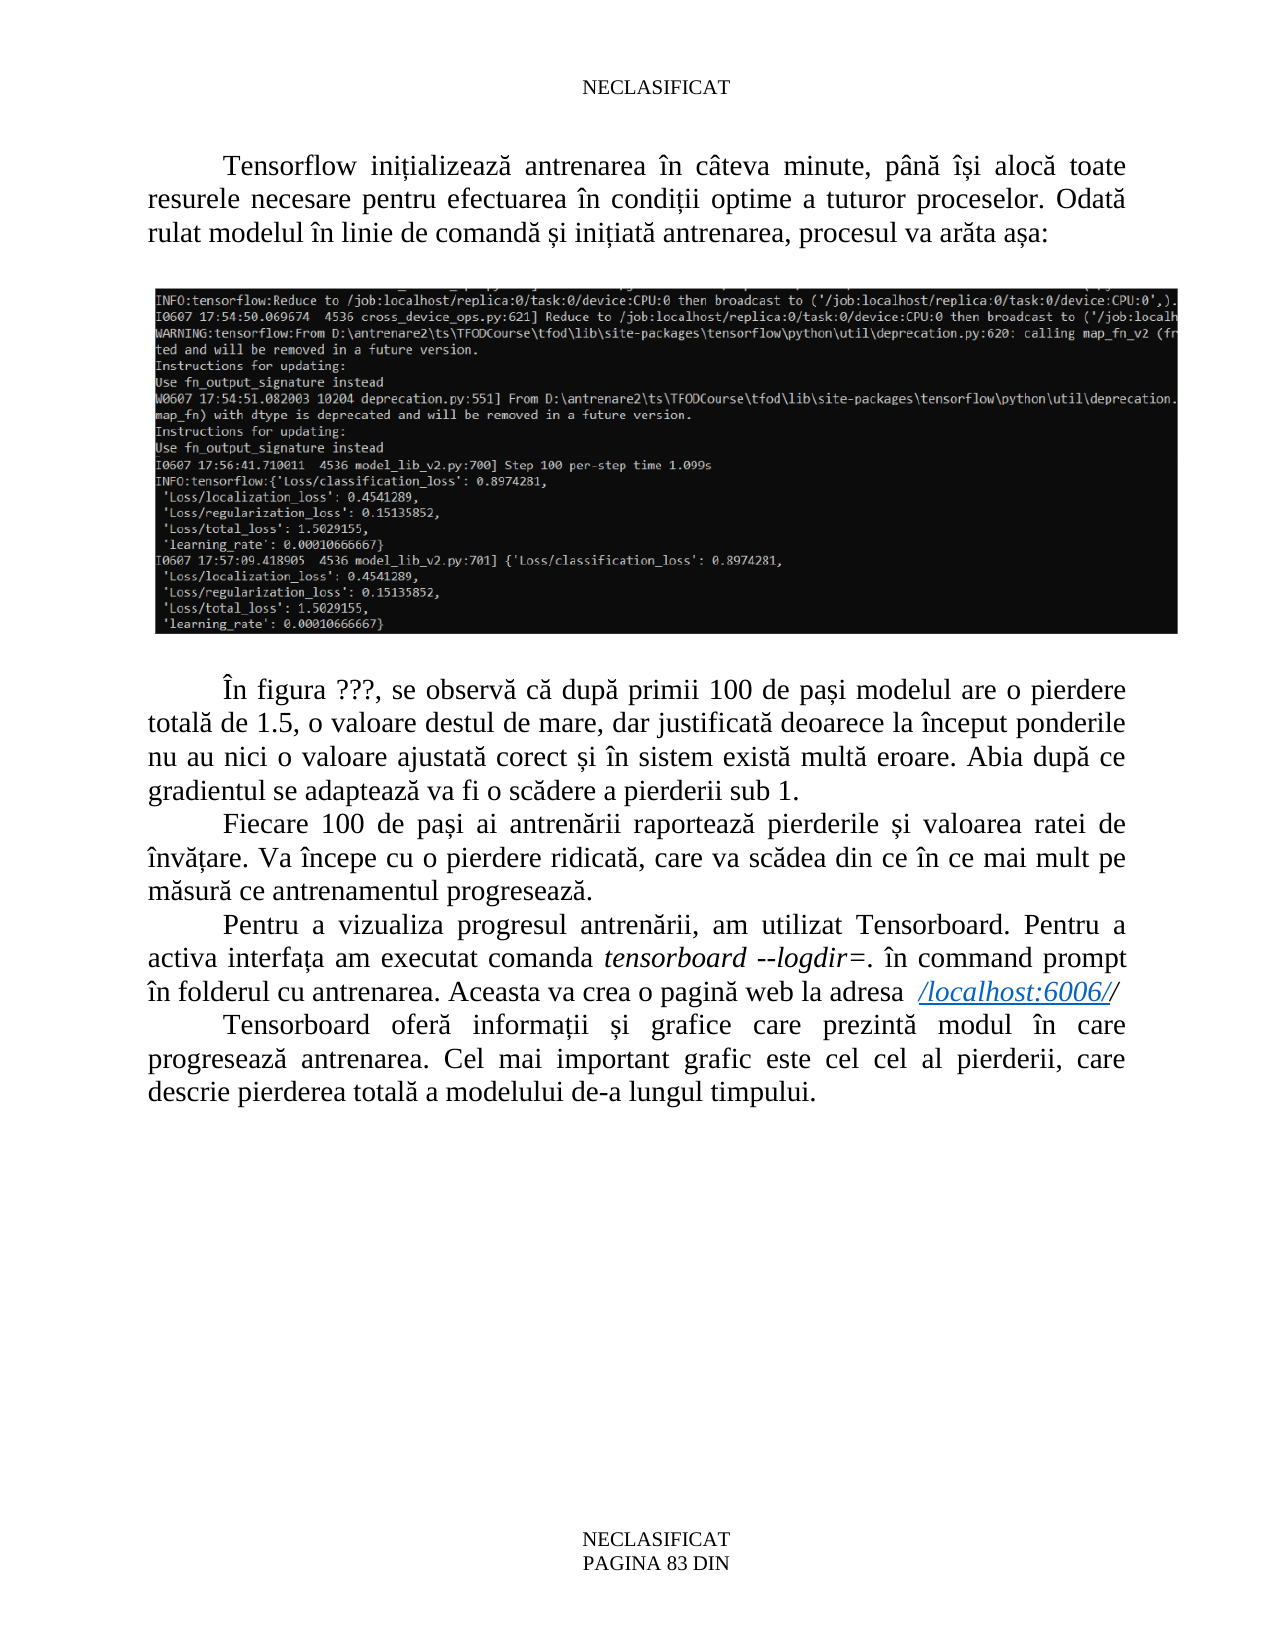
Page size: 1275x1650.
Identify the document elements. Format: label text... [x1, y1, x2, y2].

text Fiecare 100 de pași ai antrenării raportează pierderile și valoarea ratei de învățare. Va începe cu o pierdere ridicată, care va scădea din ce în ce mai mult pe măsură ce antrenamentul progresează. [148, 806, 1127, 907]
text În figura ???, se observă că după primii 100 de pași modelul are o pierdere totală de 1.5, o valoare destul de mare, dar justificată deoarece la început ponderile nu au nici o valoare ajustată corect și în sistem există multă eroare. Abia după ce gradientul se adaptează va fi o scădere a pierderii sub 1. [148, 672, 1127, 806]
text Tensorflow inițializează antrenarea în câteva minute, până își alocă toate resurele necesare pentru efectuarea în condiții optime a tuturor proceselor. Odată rulat modelul în linie de comandă și inițiată antrenarea, procesul va arăta așa: [148, 148, 1127, 248]
text Tensorboard oferă informații și grafice care prezintă modul în care progresează antrenarea. Cel mai important grafic este cel cel al pierderii, care descrie pierderea totală a modelului de-a lungul timpului. [148, 1007, 1127, 1108]
text Pentru a vizualiza progresul antrenării, am utilizat Tensorboard. Pentru a activa interfața am executat comanda tensorboard --logdir=. în command prompt în folderul cu antrenarea. Aceasta va crea o pagină web la adresa /localhost:6006// [148, 907, 1127, 1007]
picture [147, 281, 1178, 639]
